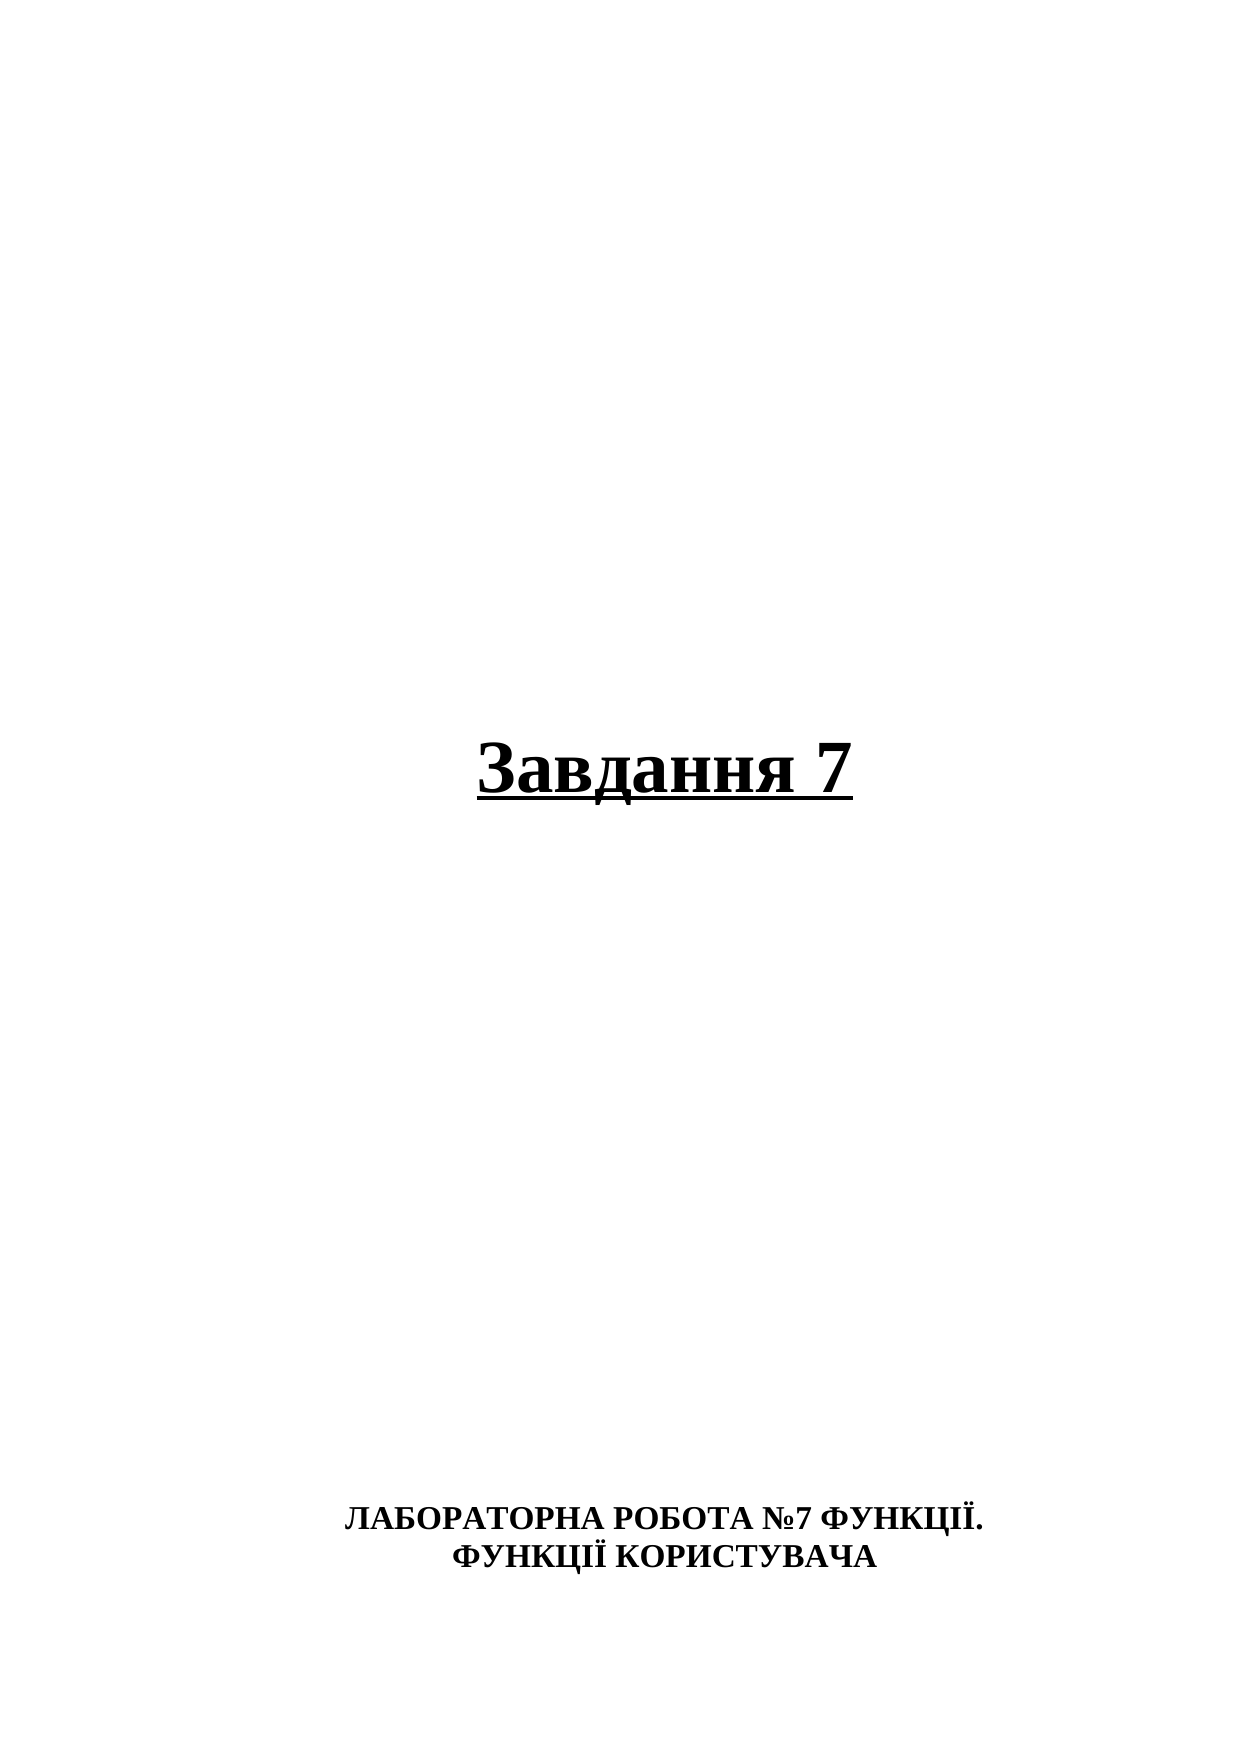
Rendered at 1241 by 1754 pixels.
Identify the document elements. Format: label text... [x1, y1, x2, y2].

text Завдання 7 [177, 722, 1152, 808]
text Лабораторна робота №7 ФУнкції. [177, 1498, 1152, 1536]
text Функції користувача [177, 1536, 1152, 1575]
